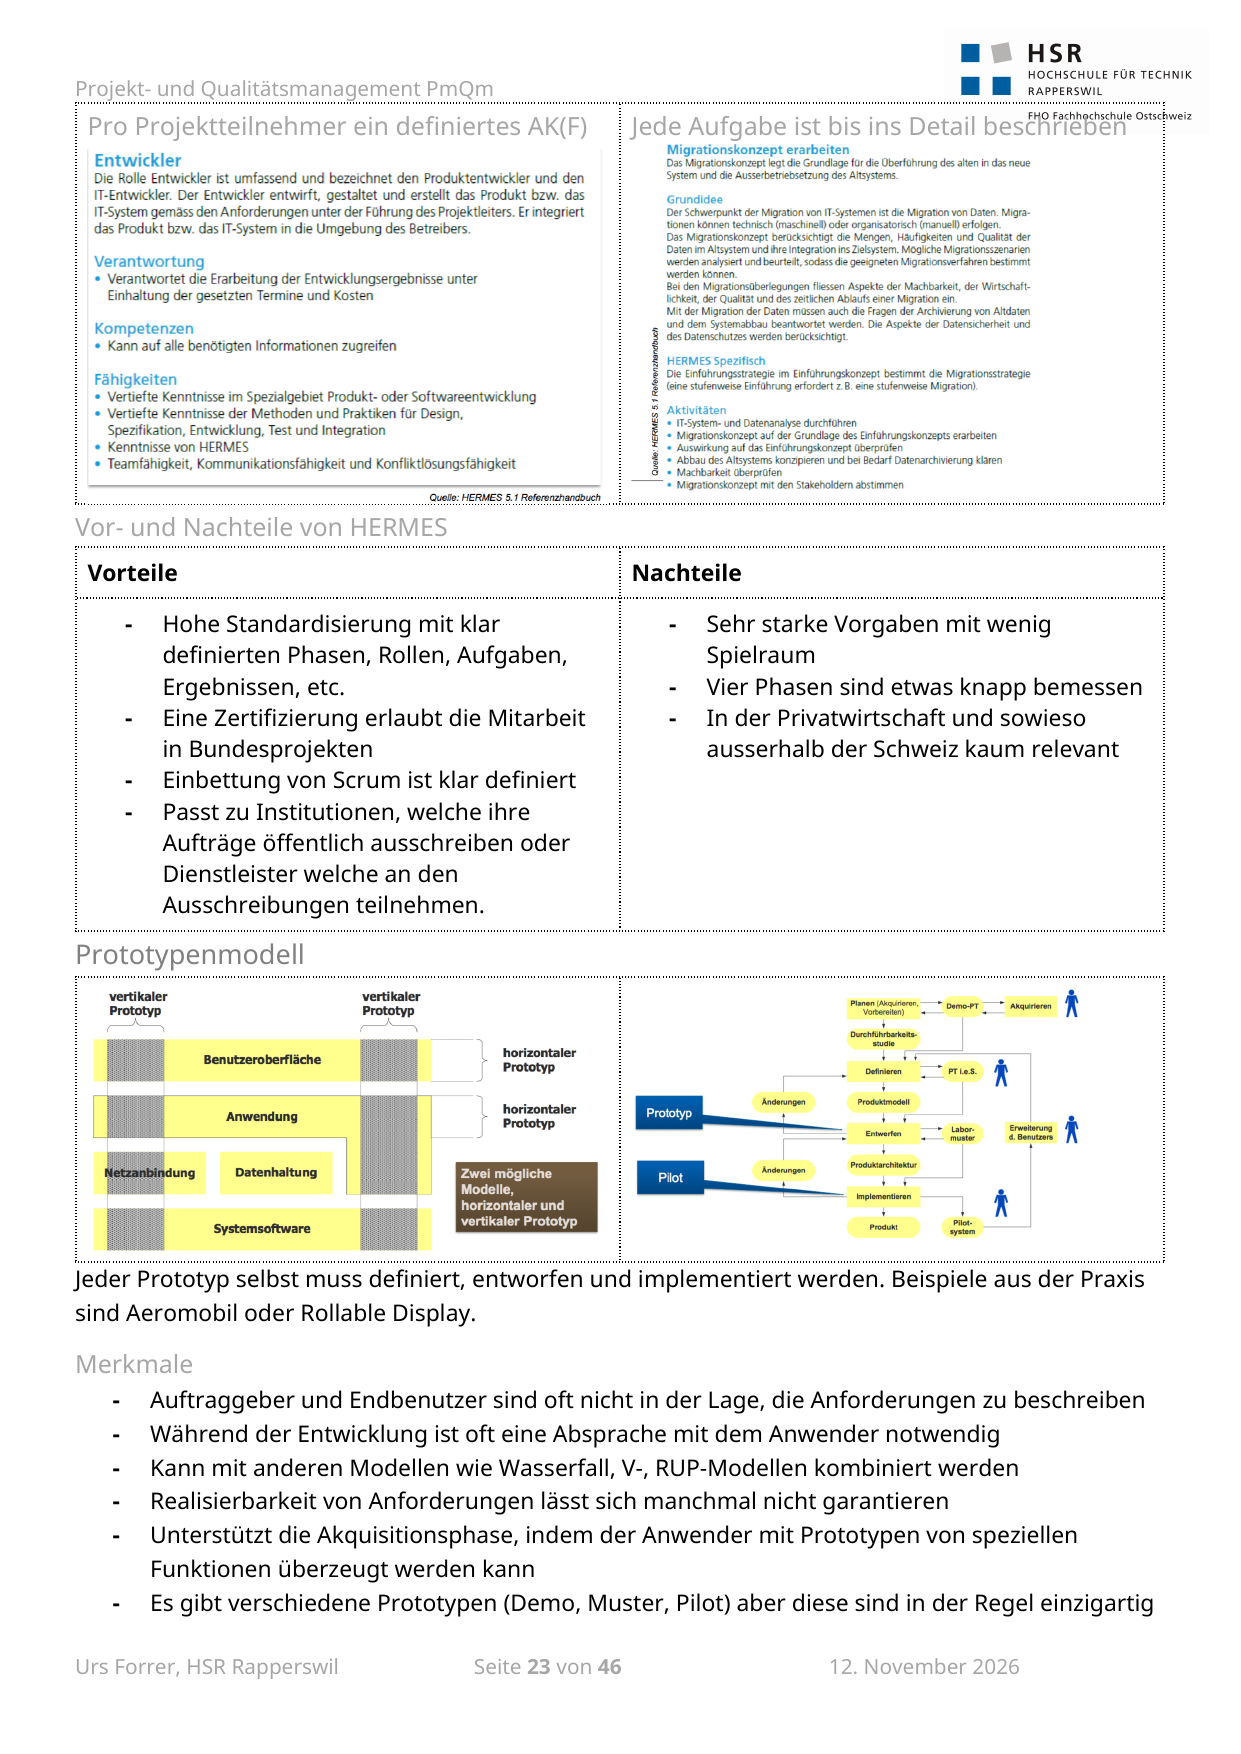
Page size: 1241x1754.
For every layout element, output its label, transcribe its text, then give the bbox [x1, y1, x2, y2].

subtitle Prototypenmodell [75, 936, 1165, 973]
list Auftraggeber und Endbenutzer sind oft nicht in der Lage, die Anforderungen zu beschreiben [112, 1384, 1165, 1415]
picture [631, 986, 1087, 1244]
list Kann mit anderen Modellen wie Wasserfall, V-, RUP-Modellen kombiniert werden [112, 1451, 1165, 1483]
table_header Jede Aufgabe ist bis ins Detail beschrieben [620, 102, 1164, 503]
picture [87, 986, 606, 1252]
subtitle Merkmale [75, 1347, 1165, 1381]
table_header Vorteile [76, 546, 620, 597]
list Realisierbarkeit von Anforderungen lässt sich manchmal nicht garantieren [112, 1485, 1165, 1516]
table_header Nachteile [620, 546, 1164, 597]
subtitle Vor- und Nachteile von HERMES [75, 509, 1165, 543]
table_header [76, 976, 620, 1261]
picture [943, 29, 1210, 134]
table_cell Hohe Standardisierung mit klar definierten Phasen, Rollen, Aufgaben, Ergebnissen, etc. Eine Zertifizierung erlaubt die Mitarbeit in Bundesprojekten Einbettung von Scrum ist klar definiert Passt zu Institutionen, welche ihre Aufträge öffentlich ausschreiben oder Dienstleister welche an den Ausschreibungen teilnehmen. [76, 597, 620, 929]
table_header Pro Projektteilnehmer ein definiertes AK(F) [76, 102, 620, 503]
text Jeder Prototyp selbst muss definiert, entworfen und implementiert werden. Beispiele aus der Praxis sind Aeromobil oder Rollable Display. [75, 1263, 1165, 1328]
list Es gibt verschiedene Prototypen (Demo, Muster, Pilot) aber diese sind in der Regel einzigartig [112, 1586, 1165, 1618]
list Während der Entwicklung ist oft eine Absprache mit dem Anwender notwendig [112, 1418, 1165, 1449]
list Unterstützt die Akquisitionsphase, indem der Anwender mit Prototypen von speziellen Funktionen überzeugt werden kann [112, 1519, 1165, 1584]
picture [87, 142, 609, 504]
table_header [620, 976, 1164, 1261]
picture [631, 142, 1034, 497]
table_cell Sehr starke Vorgaben mit wenig Spielraum Vier Phasen sind etwas knapp bemessen In der Privatwirtschaft und sowieso ausserhalb der Schweiz kaum relevant [620, 597, 1164, 929]
